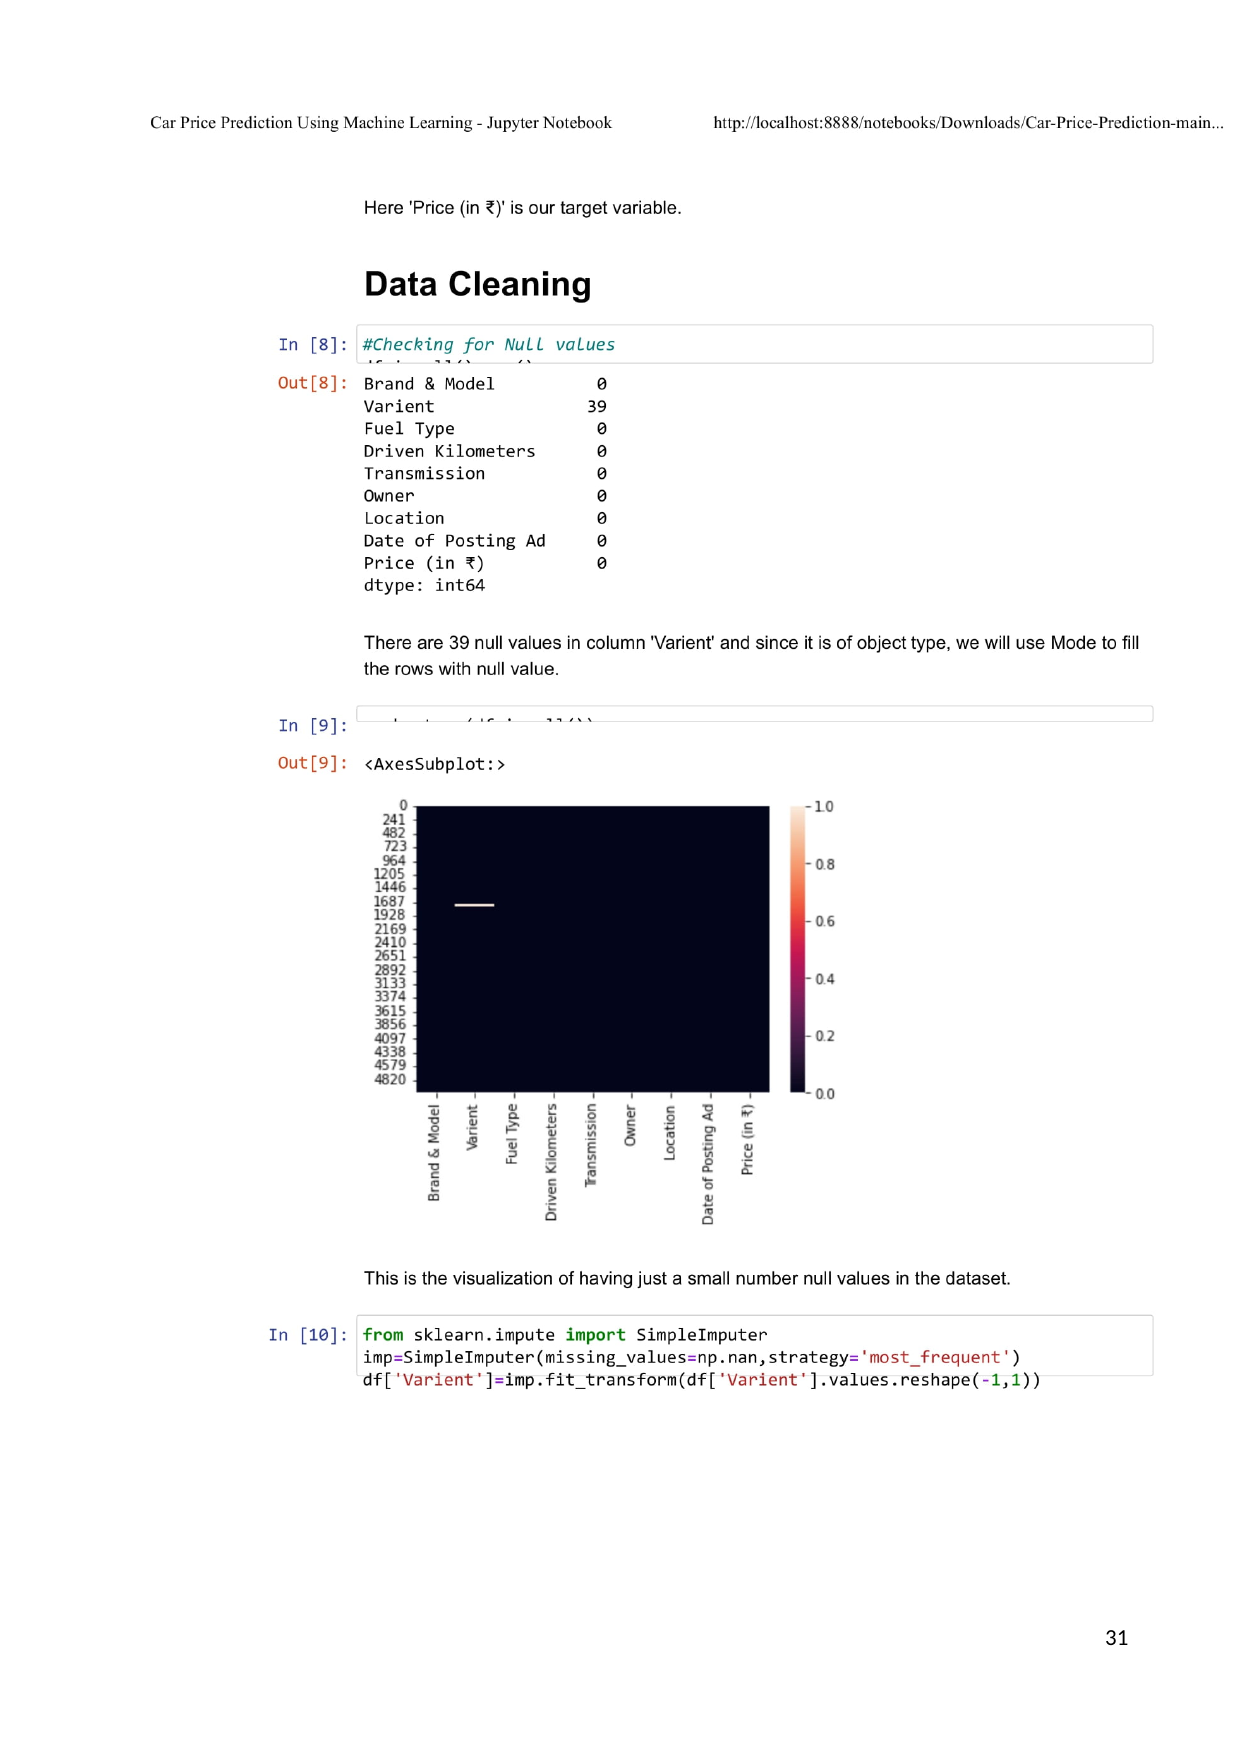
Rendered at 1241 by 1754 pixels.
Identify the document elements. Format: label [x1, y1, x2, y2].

picture [150, 112, 1224, 1466]
